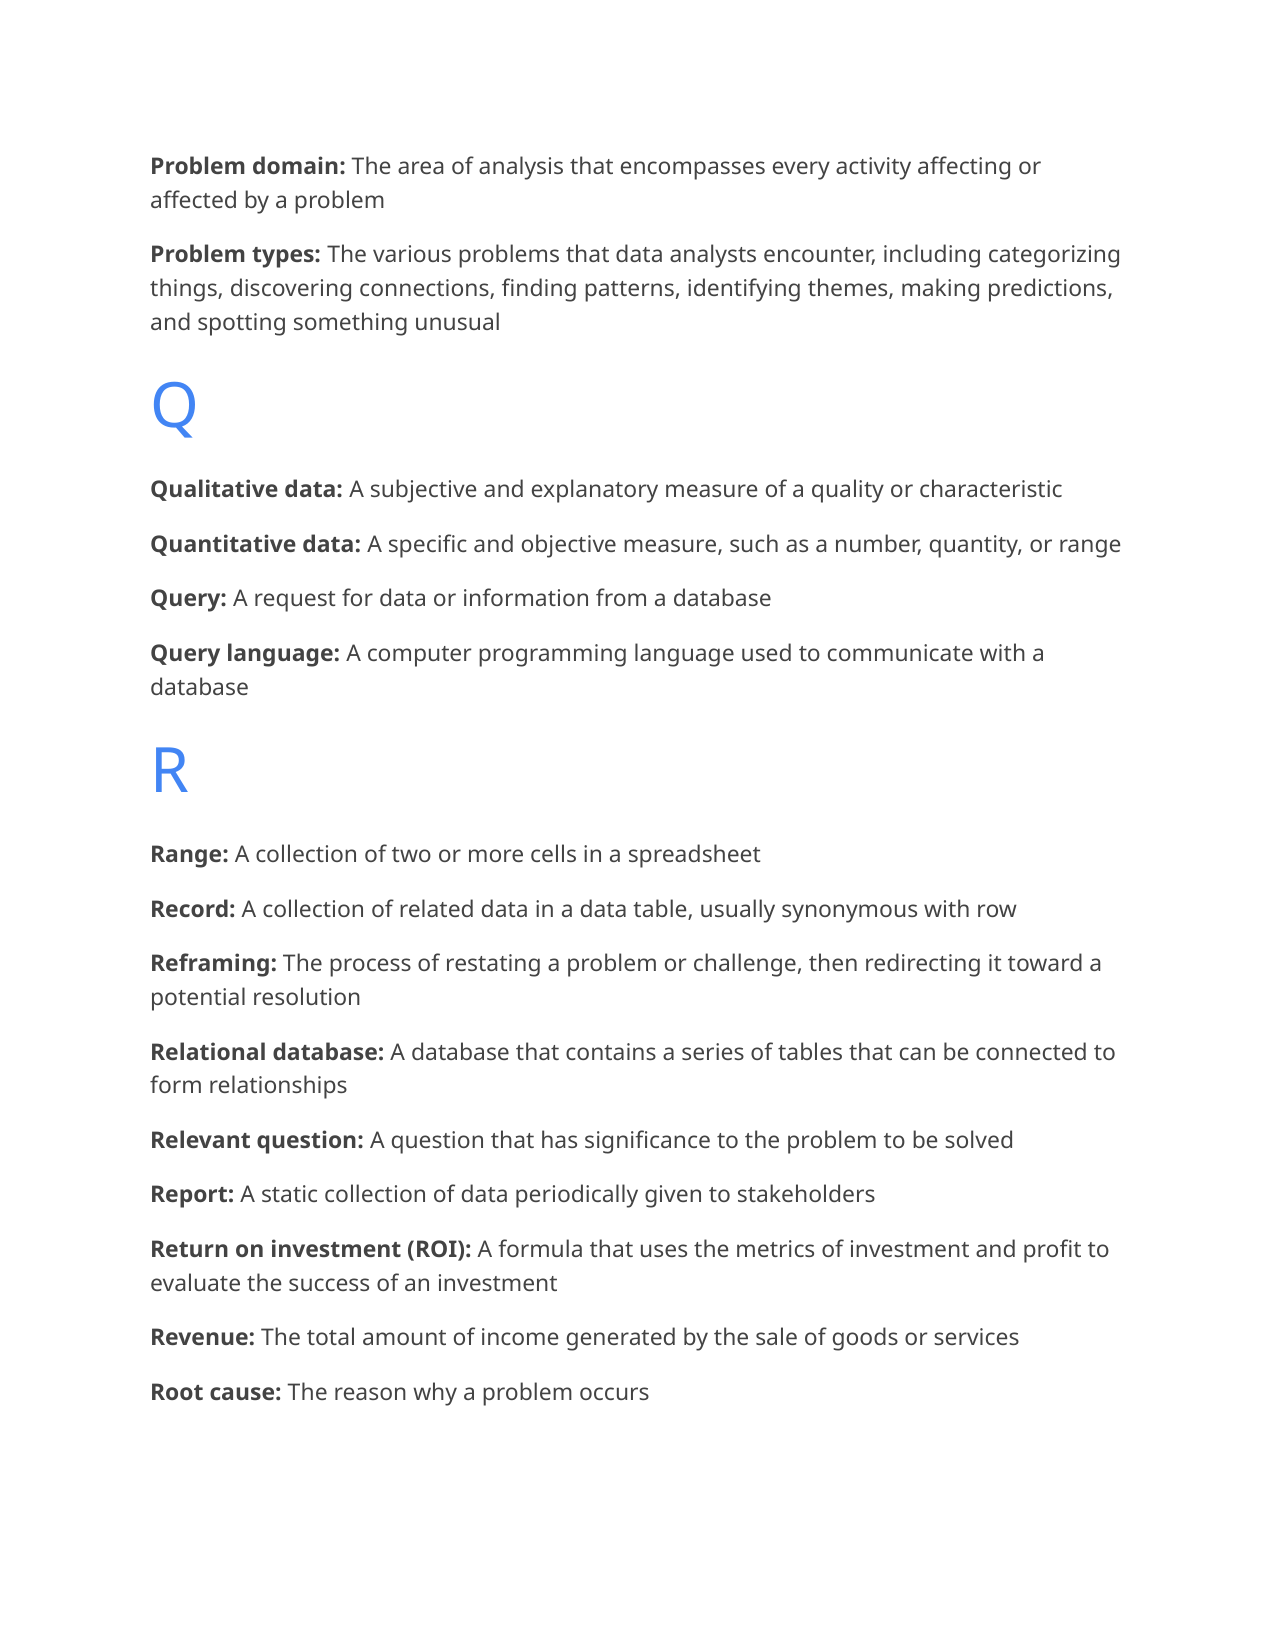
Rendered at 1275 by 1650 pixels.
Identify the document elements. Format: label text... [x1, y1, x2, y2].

text Qualitative data: A subjective and explanatory measure of a quality or characteristic [150, 473, 1125, 504]
text Problem domain: The area of analysis that encompasses every activity affecting or affected by a problem [150, 150, 1125, 215]
text Revenue: The total amount of income generated by the sale of goods or services [150, 1321, 1125, 1352]
text Problem types: The various problems that data analysts encounter, including categorizing things, discovering connections, finding patterns, identifying themes, making predictions, and spotting something unusual [150, 238, 1125, 337]
text Quantitative data: A specific and objective measure, such as a number, quantity, or range [150, 528, 1125, 559]
text R [150, 725, 1125, 810]
text Root cause: The reason why a problem occurs [150, 1376, 1125, 1407]
text Record: A collection of related data in a data table, usually synonymous with row [150, 892, 1125, 924]
text Q [150, 360, 1125, 446]
text Query: A request for data or information from a database [150, 582, 1125, 613]
text Range: A collection of two or more cells in a spreadsheet [150, 838, 1125, 869]
text Return on investment (ROI): A formula that uses the metrics of investment and profit to evaluate the success of an investment [150, 1233, 1125, 1298]
text Report: A static collection of data periodically given to stakeholders [150, 1178, 1125, 1209]
text Reframing: The process of restating a problem or challenge, then redirecting it toward a potential resolution [150, 947, 1125, 1012]
text Relational database: A database that contains a series of tables that can be connected to form relationships [150, 1035, 1125, 1100]
text Relevant question: A question that has significance to the problem to be solved [150, 1124, 1125, 1155]
text Query language: A computer programming language used to communicate with a database [150, 637, 1125, 702]
